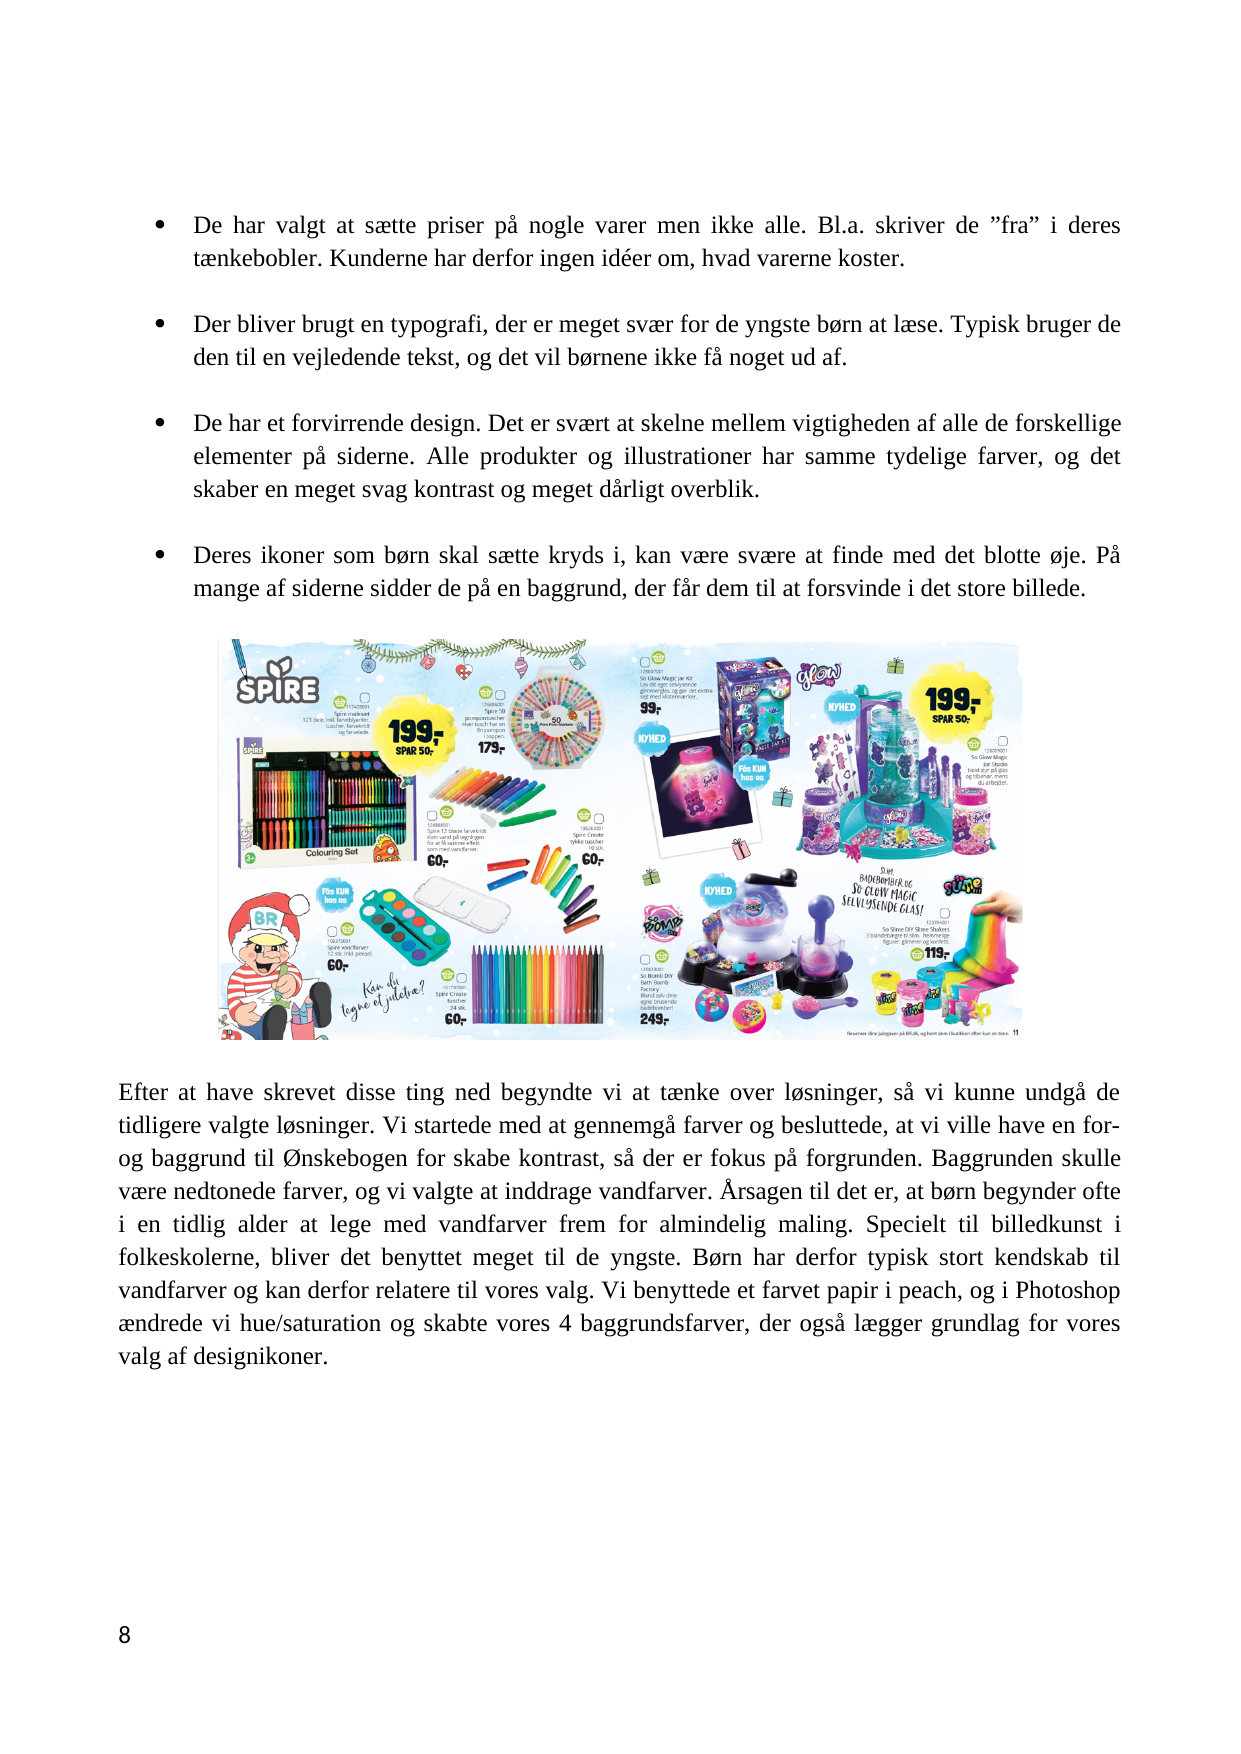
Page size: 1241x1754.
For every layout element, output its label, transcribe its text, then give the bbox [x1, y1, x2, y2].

list De har et forvirrende design. Det er svært at skelne mellem vigtigheden af alle de forskellige elementer på siderne. Alle produkter og illustrationer har samme tydelige farver, og det skaber en meget svag kontrast og meget dårligt overblik. [156, 408, 1122, 503]
text Efter at have skrevet disse ting ned begyndte vi at tænke over løsninger, så vi kunne undgå de tidligere valgte løsninger. Vi startede med at gennemgå farver og besluttede, at vi ville have en for- og baggrund til Ønskebogen for skabe kontrast, så der er fokus på forgrunden. Baggrunden skulle være nedtonede farver, og vi valgte at inddrage vandfarver. Årsagen til det er, at børn begynder ofte i en tidlig alder at lege med vandfarver frem for almindelig maling. Specielt til billedkunst i folkeskolerne, bliver det benyttet meget til de yngste. Børn har derfor typisk stort kendskab til vandfarver og kan derfor relatere til vores valg. Vi benyttede et farvet papir i peach, og i Photoshop ændrede vi hue/saturation og skabte vores 4 baggrundsfarver, der også lægger grundlag for vores valg af designikoner. [118, 1077, 1122, 1370]
list Deres ikoner som børn skal sætte kryds i, kan være svære at finde med det blotte øje. På mange af siderne sidder de på en baggrund, der får dem til at forsvinde i det store billede. [156, 540, 1122, 602]
picture [217, 639, 1023, 1040]
list De har valgt at sætte priser på nogle varer men ikke alle. Bl.a. skriver de ”fra” i deres tænkebobler. Kunderne har derfor ingen idéer om, hvad varerne koster. [156, 210, 1122, 272]
list Der bliver brugt en typografi, der er meget svær for de yngste børn at læse. Typisk bruger de den til en vejledende tekst, og det vil børnene ikke få noget ud af. [156, 309, 1122, 371]
